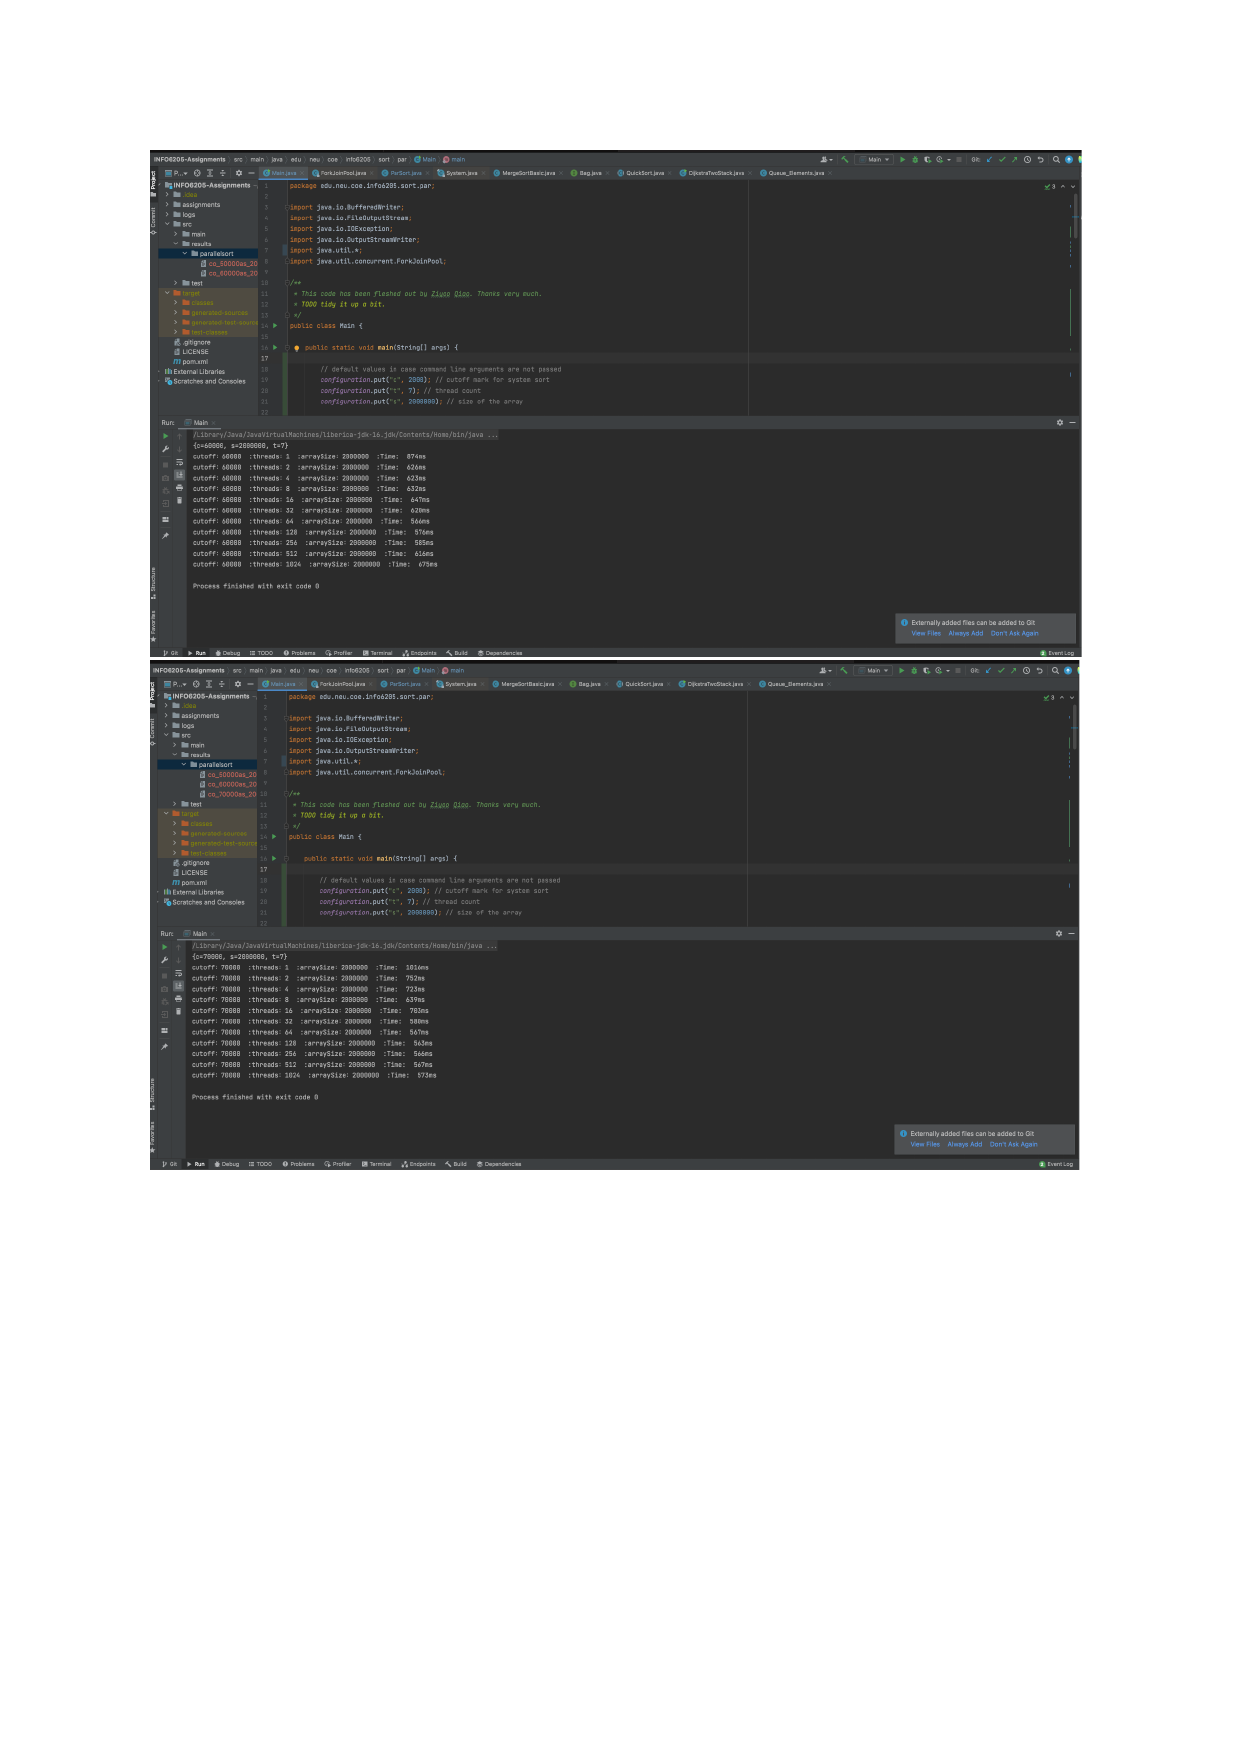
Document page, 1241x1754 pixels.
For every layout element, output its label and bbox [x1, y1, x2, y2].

picture [150, 660, 1080, 1170]
picture [150, 150, 1082, 657]
